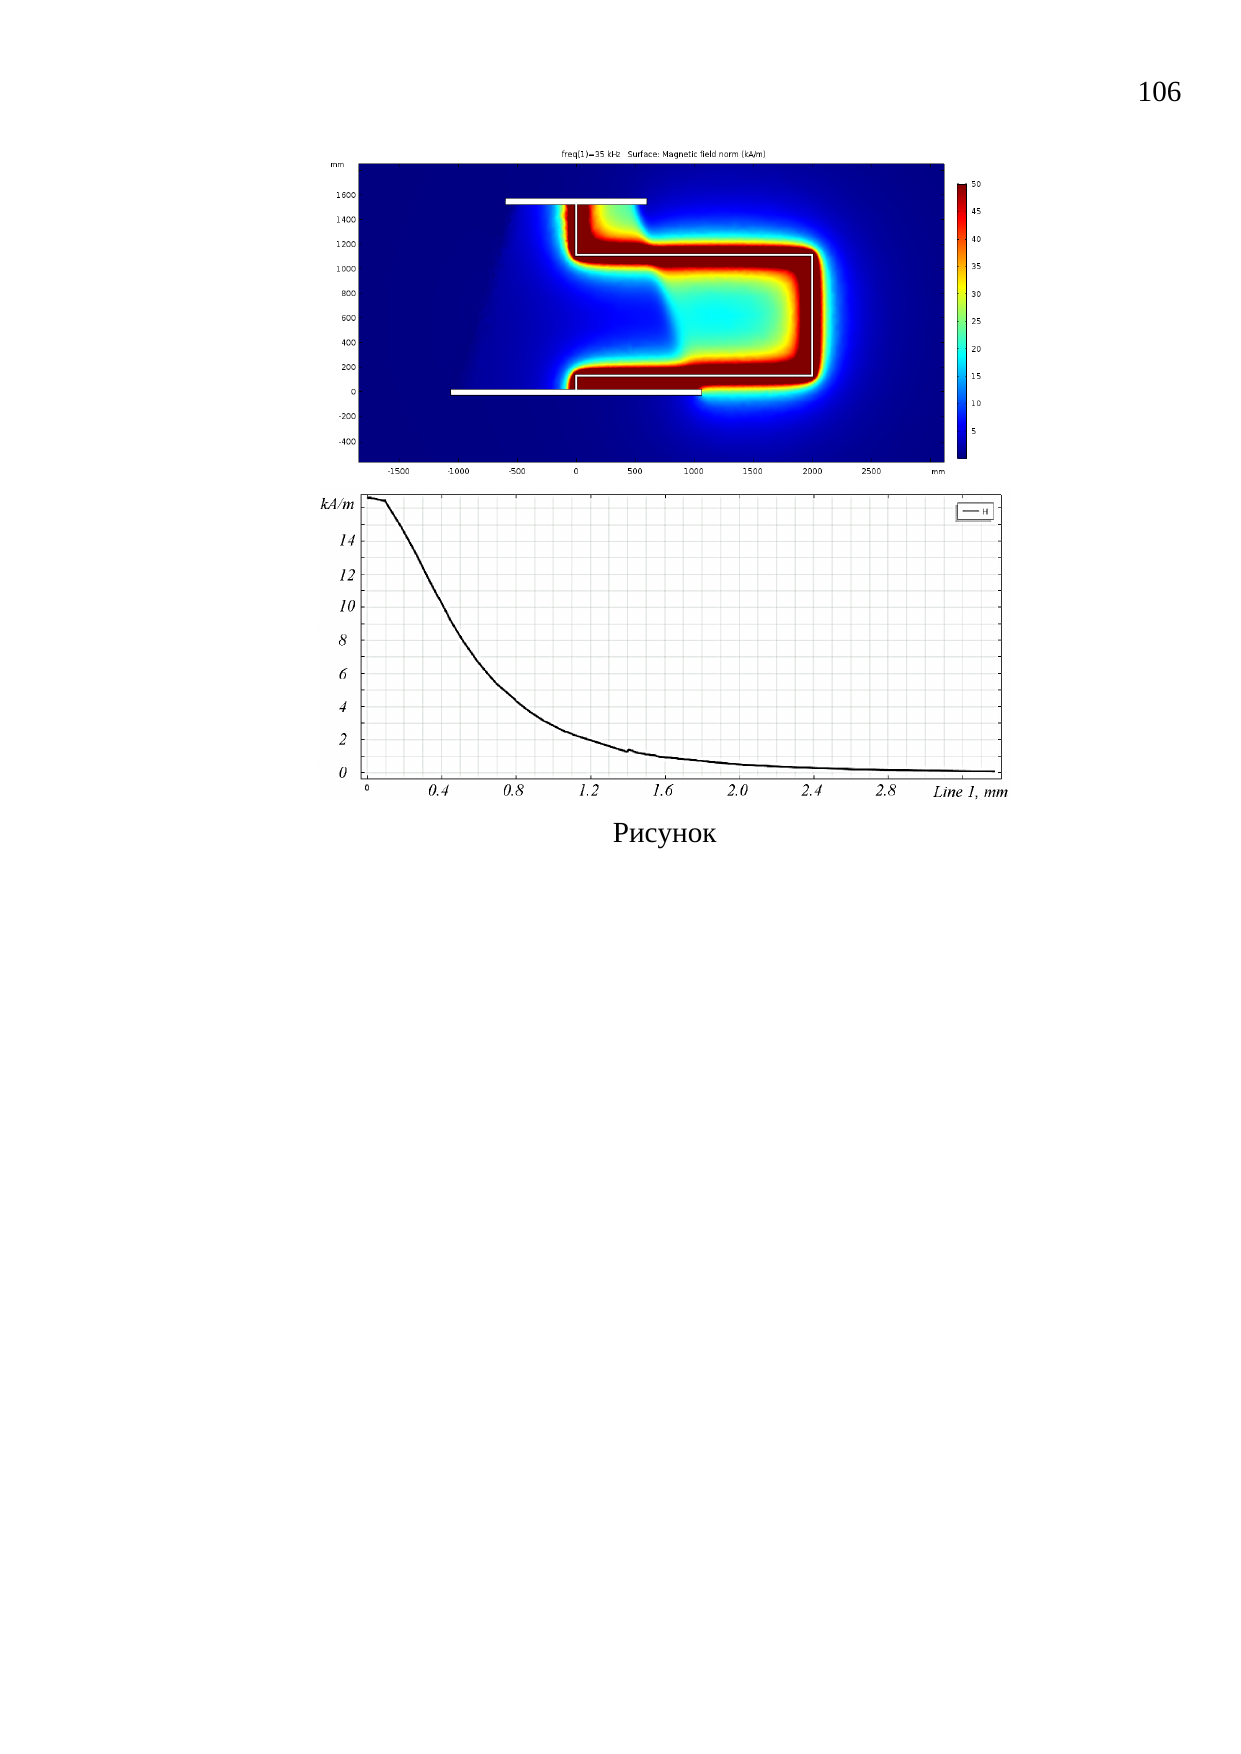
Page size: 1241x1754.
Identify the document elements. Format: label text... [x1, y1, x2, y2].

picture [315, 488, 1012, 803]
text Рисунок [148, 815, 1181, 848]
picture [329, 141, 1000, 477]
